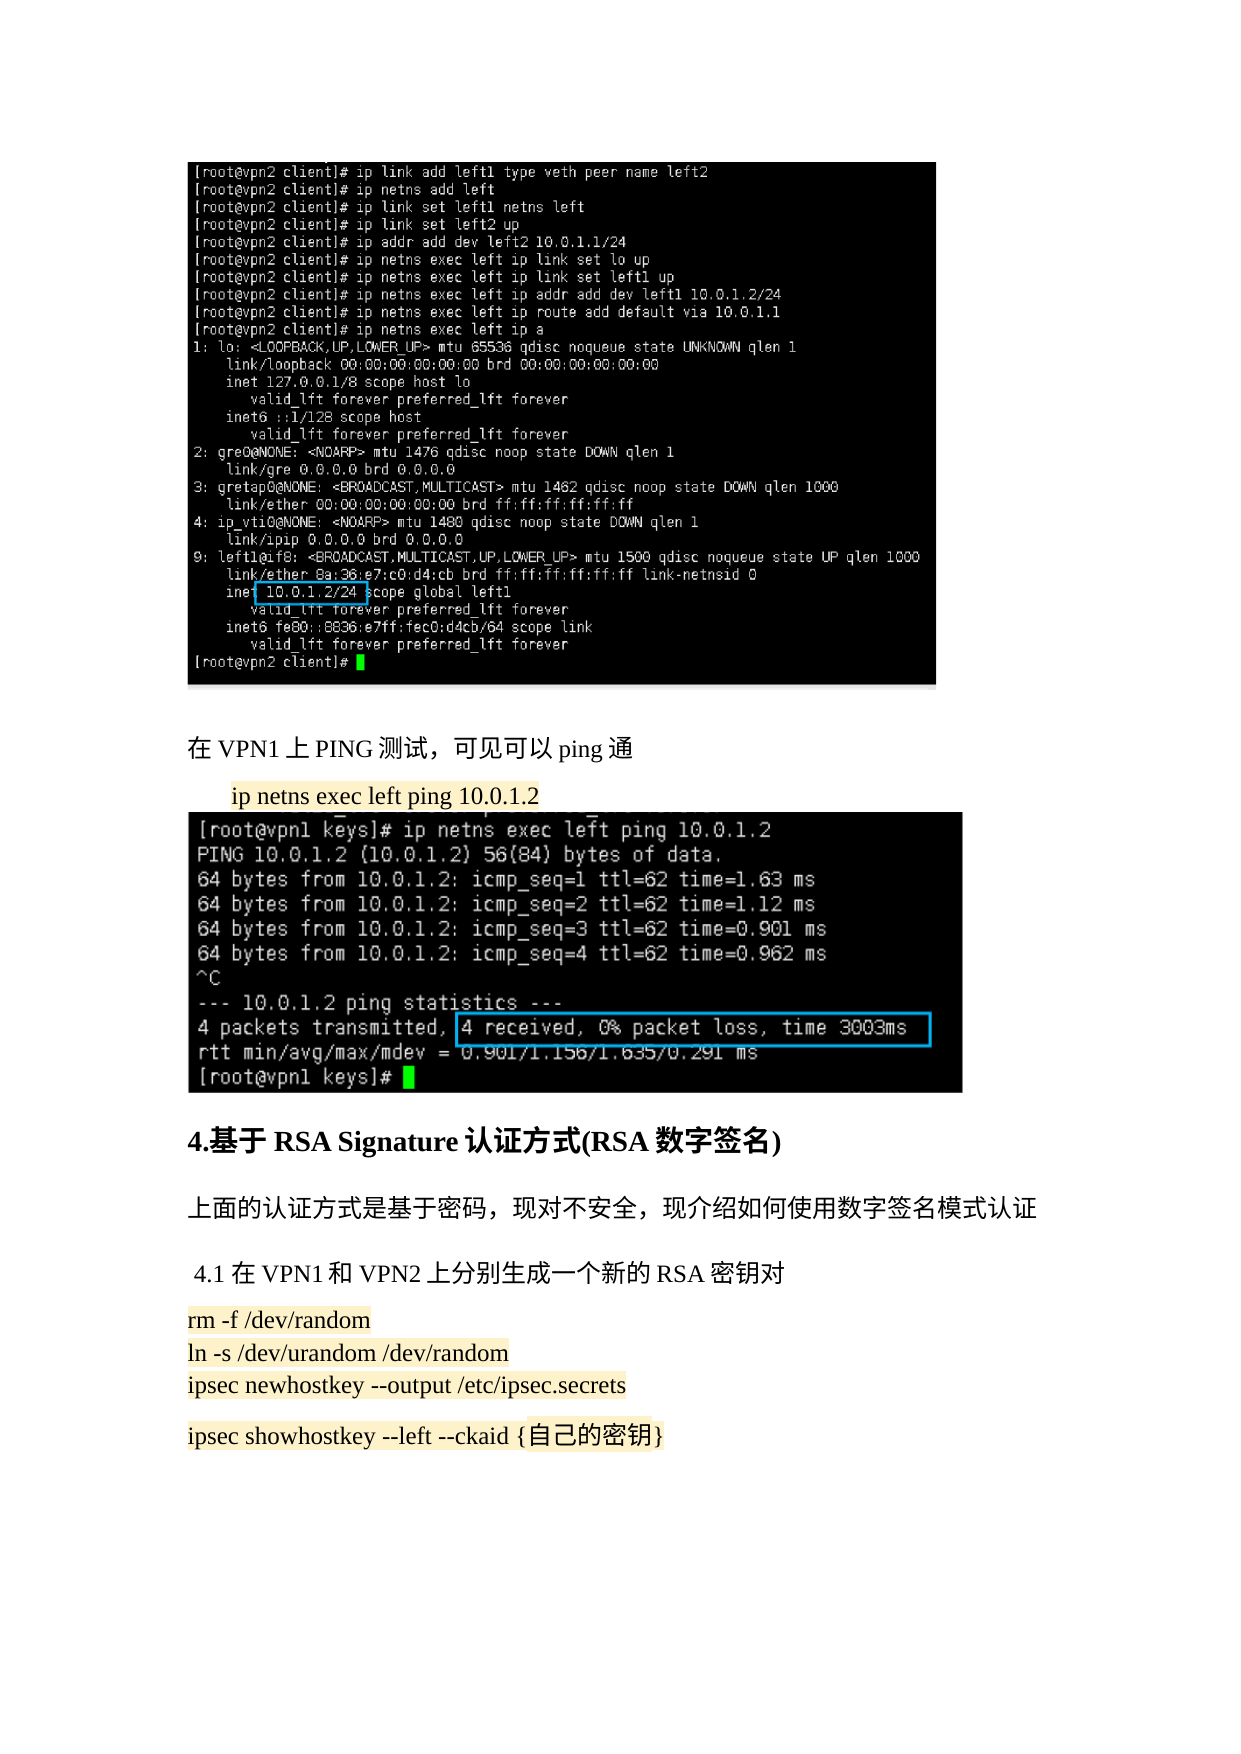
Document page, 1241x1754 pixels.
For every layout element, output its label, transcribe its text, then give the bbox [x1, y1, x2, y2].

text 4.1 在VPN1和VPN2上分别生成一个新的RSA密钥对 [187, 1239, 1053, 1304]
text 在VPN1上PING测试，可见可以ping通 [187, 714, 1053, 779]
text ipsec newhostkey --output /etc/ipsec.secrets [187, 1369, 1053, 1401]
text ipsec showhostkey --left --ckaid {自己的密钥} [187, 1401, 1053, 1466]
subtitle 4.基于RSA Signature认证方式(RSA数字签名) [187, 1107, 1053, 1172]
text ln -s /dev/urandom /dev/random [187, 1336, 1053, 1369]
picture [187, 162, 937, 690]
picture [187, 812, 963, 1093]
text ip netns exec left ping 10.0.1.2 [187, 779, 1053, 812]
text rm -f /dev/random [187, 1304, 1053, 1336]
text 上面的认证方式是基于密码，现对不安全，现介绍如何使用数字签名模式认证 [187, 1174, 1053, 1239]
